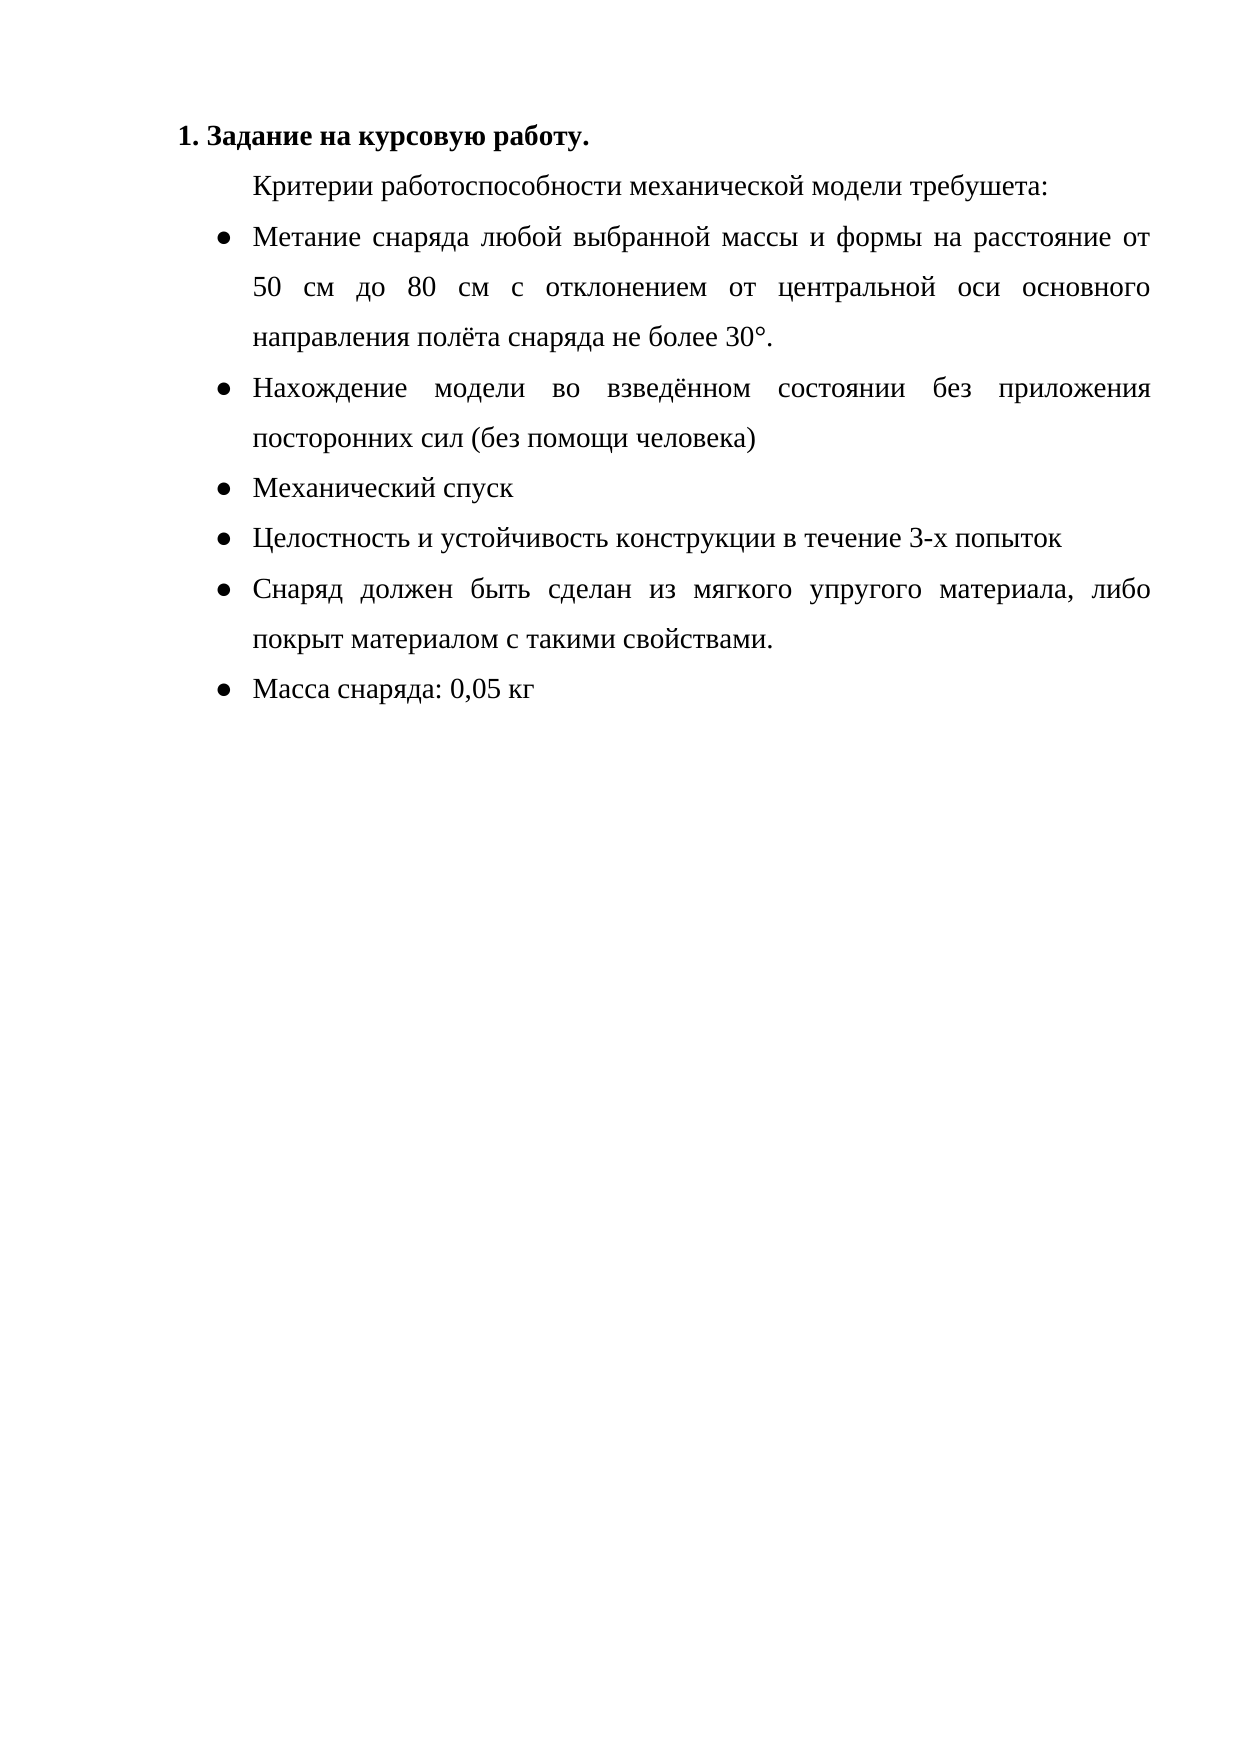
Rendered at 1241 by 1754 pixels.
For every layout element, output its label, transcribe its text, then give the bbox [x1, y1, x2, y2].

list Масса снаряда: 0,05 кг [215, 672, 1152, 705]
text Критерии работоспособности механической модели требушета: [177, 168, 1152, 202]
text 1. Задание на курсовую работу. [177, 118, 1152, 152]
list Целостность и устойчивость конструкции в течение 3-х попыток [215, 521, 1152, 554]
list Метание снаряда любой выбранной массы и формы на расстояние от 50 см до 80 см c отклонением от центральной оси основного направления полёта снаряда не более 30°. [215, 219, 1152, 353]
list Механический спуск [215, 470, 1152, 504]
list Нахождение модели во взведённом состоянии без приложения посторонних сил (без помощи человека) [215, 370, 1152, 453]
list Снаряд должен быть сделан из мягкого упругого материала, либо покрыт материалом с такими свойствами. [215, 571, 1152, 655]
